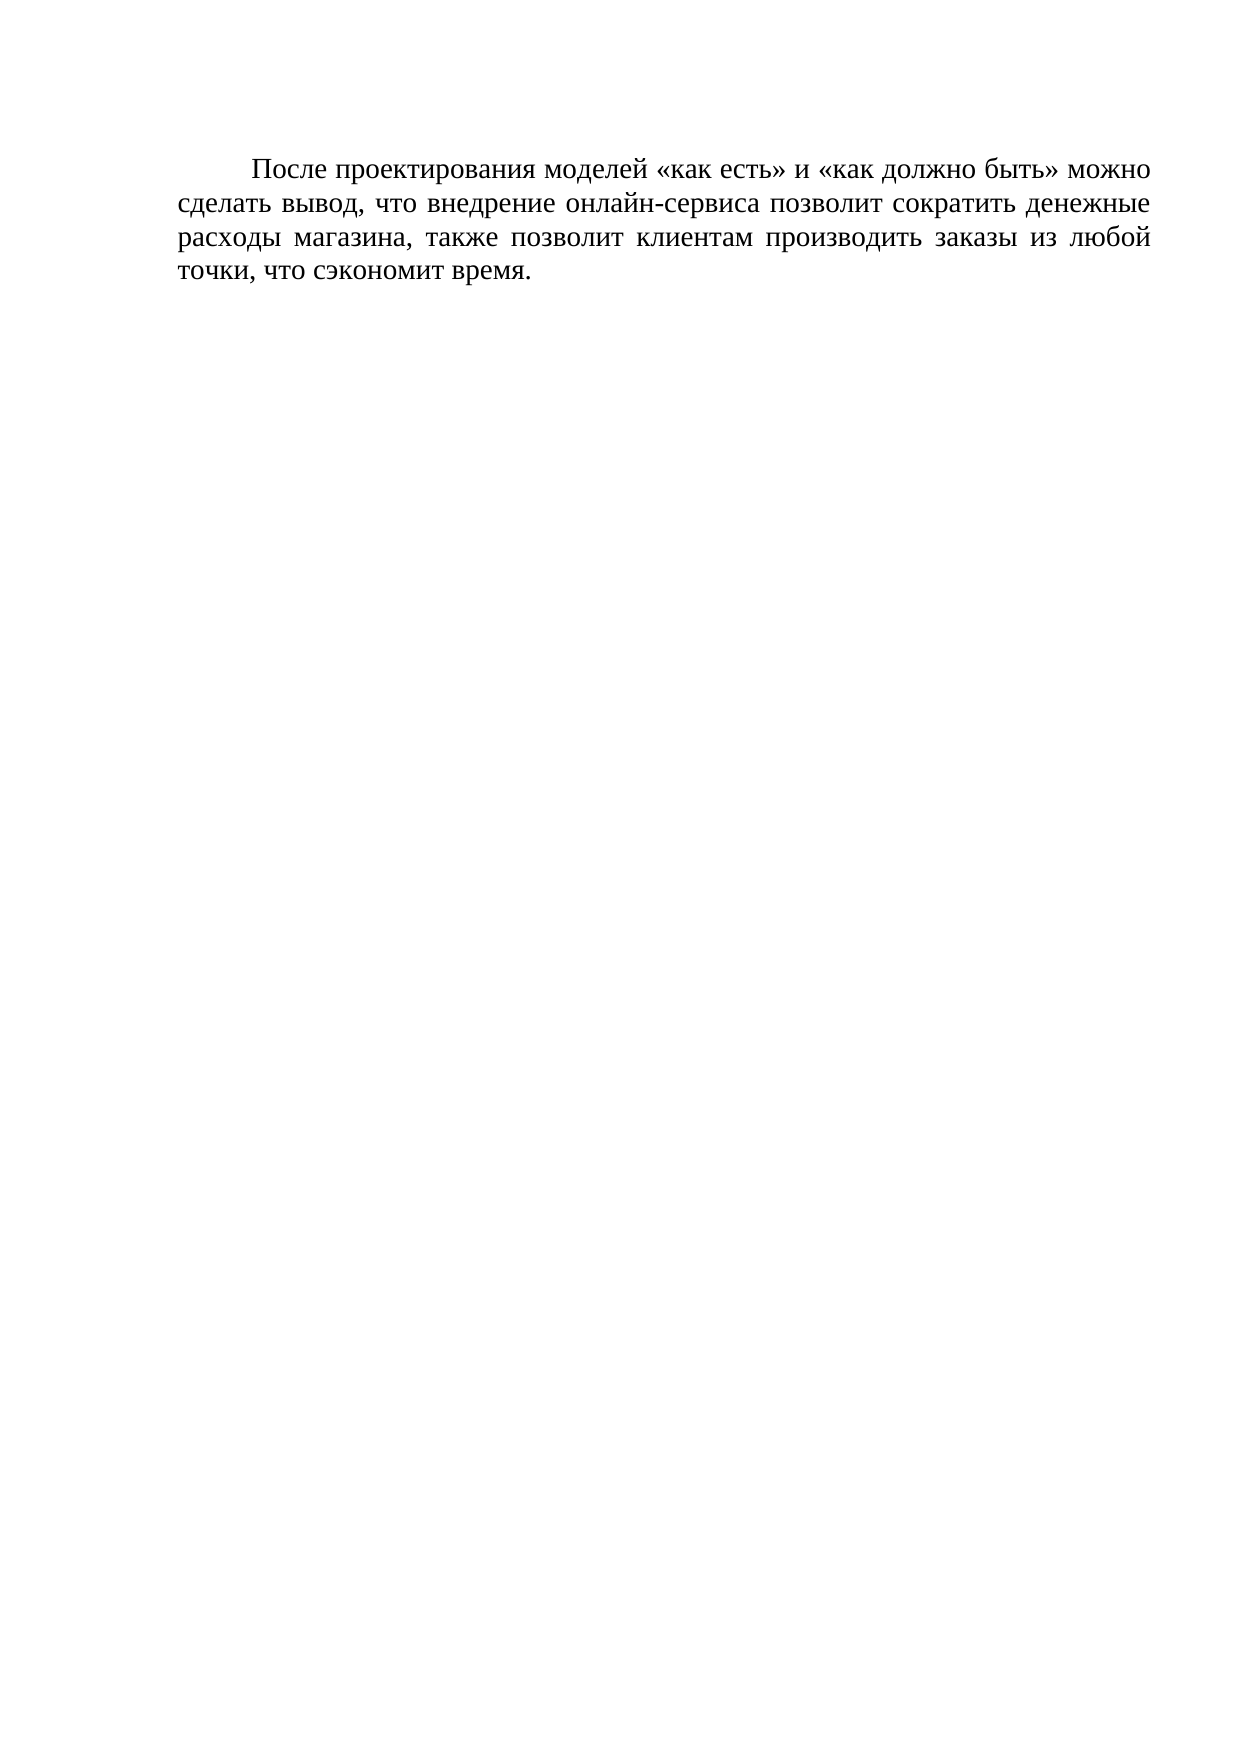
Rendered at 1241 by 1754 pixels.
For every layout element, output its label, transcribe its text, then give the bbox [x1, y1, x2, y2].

text После проектирования моделей «как есть» и «как должно быть» можно сделать вывод, что внедрение онлайн-сервиса позволит сократить денежные расходы магазина, также позволит клиентам производить заказы из любой точки, что сэкономит время. [177, 152, 1152, 286]
